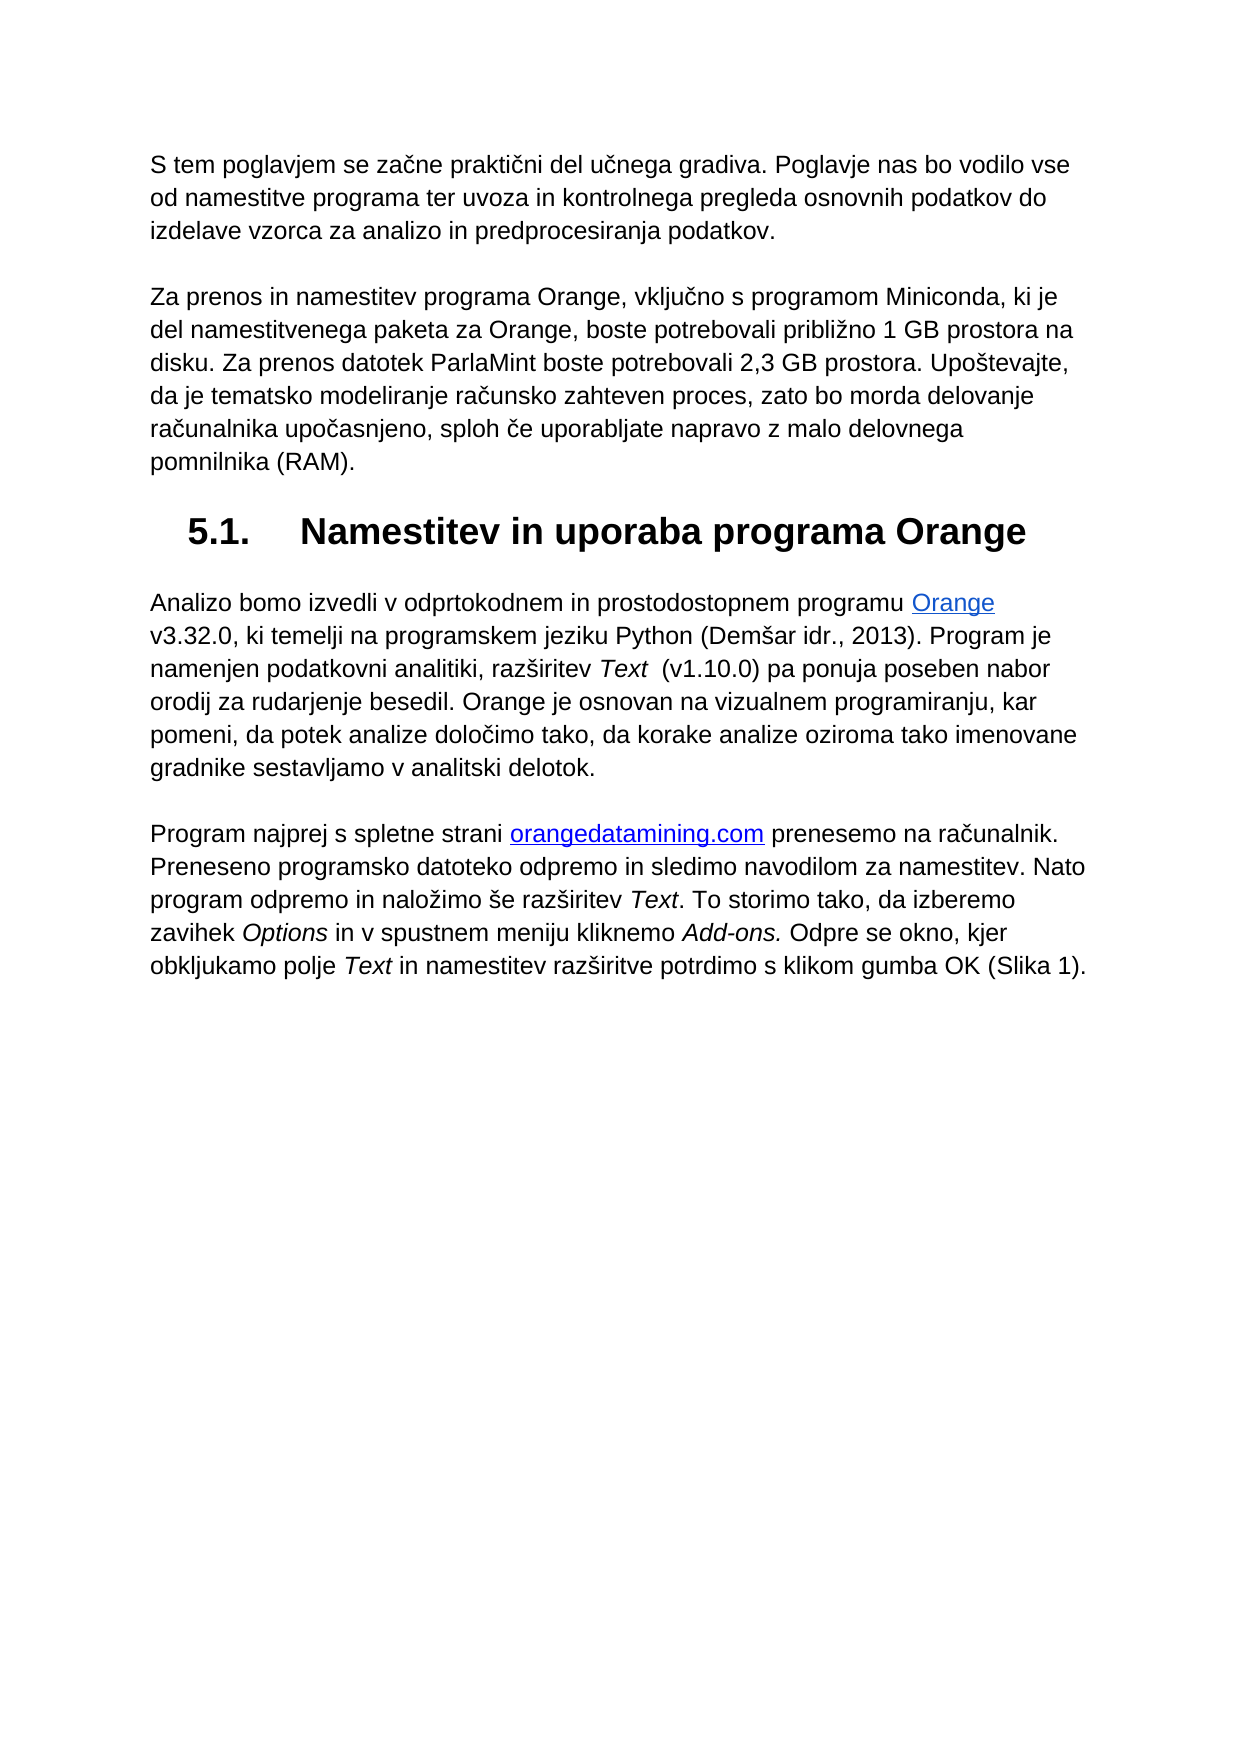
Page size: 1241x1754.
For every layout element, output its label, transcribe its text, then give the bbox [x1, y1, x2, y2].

text Program najprej s spletne strani orangedatamining.com prenesemo na računalnik. Preneseno programsko datoteko odpremo in sledimo navodilom za namestitev. Nato program odpremo in naložimo še razširitev Text. To storimo tako, da izberemo zavihek Options in v spustnem meniju kliknemo Add-ons. Odpre se okno, kjer obkljukamo polje Text in namestitev razširitve potrdimo s klikom gumba OK (Slika 1). [150, 819, 1090, 980]
text S tem poglavjem se začne praktični del učnega gradiva. Poglavje nas bo vodilo vse od namestitve programa ter uvoza in kontrolnega pregleda osnovnih podatkov do izdelave vzorca za analizo in predprocesiranja podatkov. [150, 150, 1090, 245]
subtitle Namestitev in uporaba programa Orange [187, 509, 1090, 552]
text Analizo bomo izvedli v odprtokodnem in prostodostopnem programu Orange v3.32.0, ki temelji na programskem jeziku Python (Demšar idr., 2013). Program je namenjen podatkovni analitiki, razširitev Text (v1.10.0) pa ponuja poseben nabor orodij za rudarjenje besedil. Orange je osnovan na vizualnem programiranju, kar pomeni, da potek analize določimo tako, da korake analize oziroma tako imenovane gradnike sestavljamo v analitski delotok. [150, 588, 1090, 782]
text Za prenos in namestitev programa Orange, vključno s programom Miniconda, ki je del namestitvenega paketa za Orange, boste potrebovali približno 1 GB prostora na disku. Za prenos datotek ParlaMint boste potrebovali 2,3 GB prostora. Upoštevajte, da je tematsko modeliranje računsko zahteven proces, zato bo morda delovanje računalnika upočasnjeno, sploh če uporabljate napravo z malo delovnega pomnilnika (RAM). [150, 282, 1090, 476]
